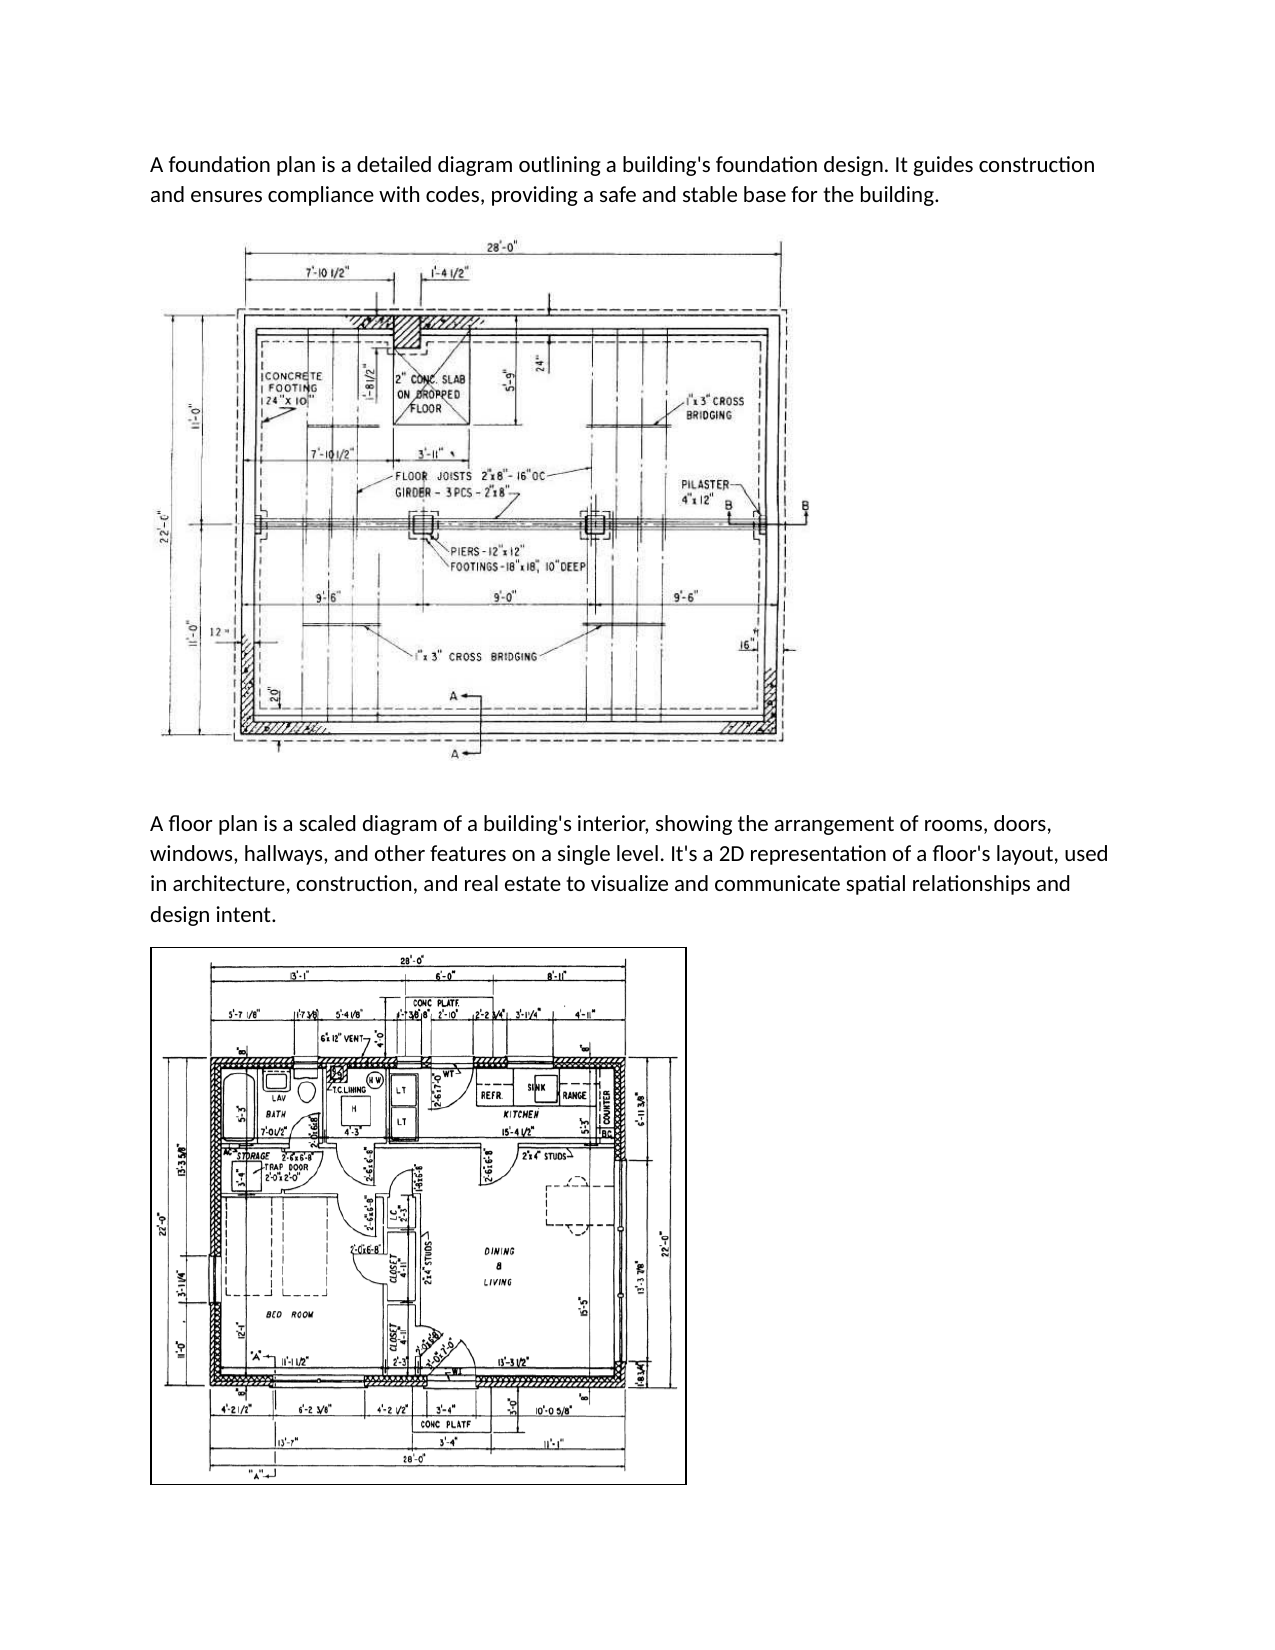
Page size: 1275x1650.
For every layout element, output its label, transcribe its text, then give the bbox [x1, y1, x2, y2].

picture [150, 227, 815, 761]
text A floor plan is a scaled diagram of a building's interior, showing the arrangement of rooms, doors, windows, hallways, and other features on a single level. It's a 2D representation of a floor's layout, used in architecture, construction, and real estate to visualize and communicate spatial relationships and design intent. [150, 779, 1125, 928]
picture [152, 948, 685, 1484]
text A foundation plan is a detailed diagram outlining a building's foundation design. It guides construction and ensures compliance with codes, providing a safe and stable base for the building. [150, 150, 1125, 208]
